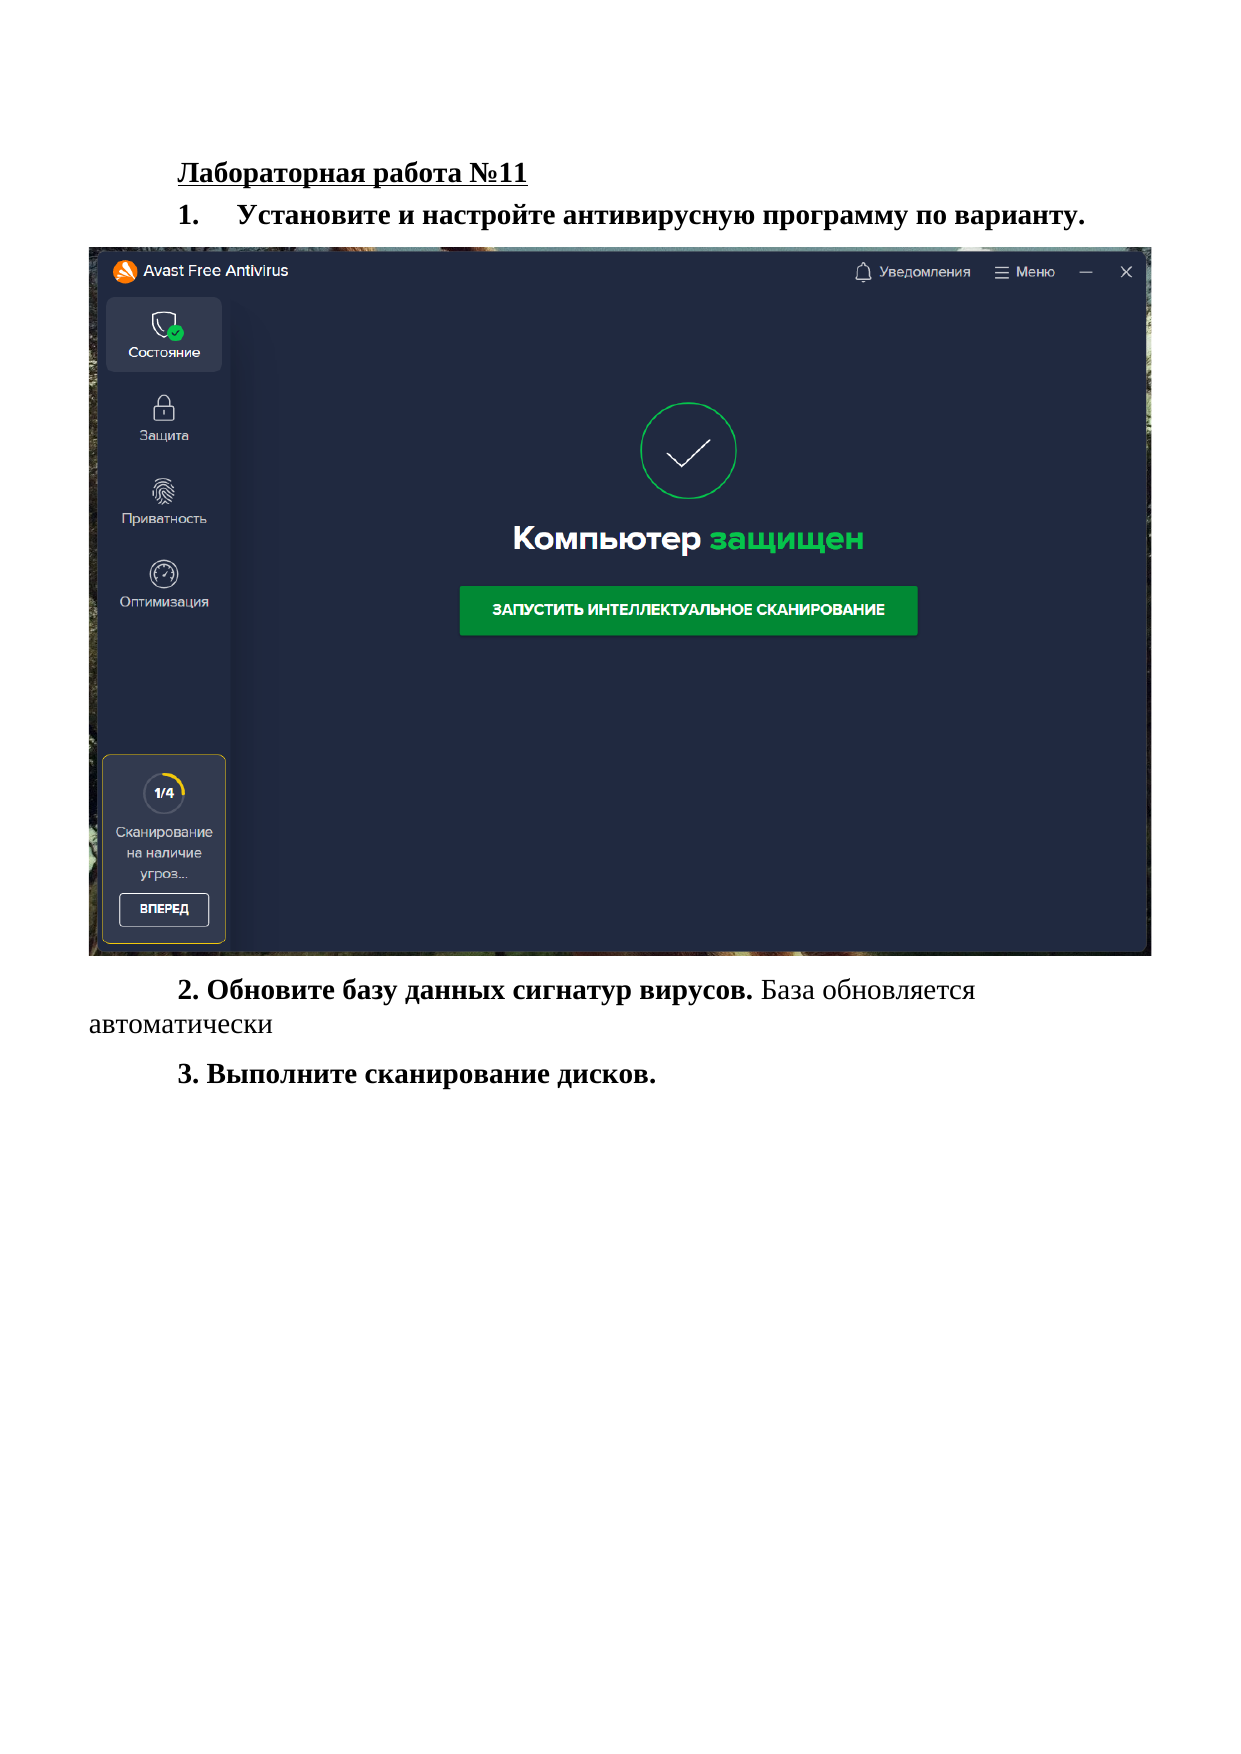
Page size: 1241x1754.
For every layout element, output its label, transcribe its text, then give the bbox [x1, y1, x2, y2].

list Установите и настройте антивирусную программу по варианту. [89, 197, 1152, 231]
subtitle Лабораторная работа №11 [89, 156, 1152, 189]
text 3. Выполните сканирование дисков. [89, 1056, 1152, 1089]
text 2. Обновите базу данных сигнатур вирусов. База обновляется автоматически [89, 972, 1152, 1039]
picture [88, 247, 1152, 956]
